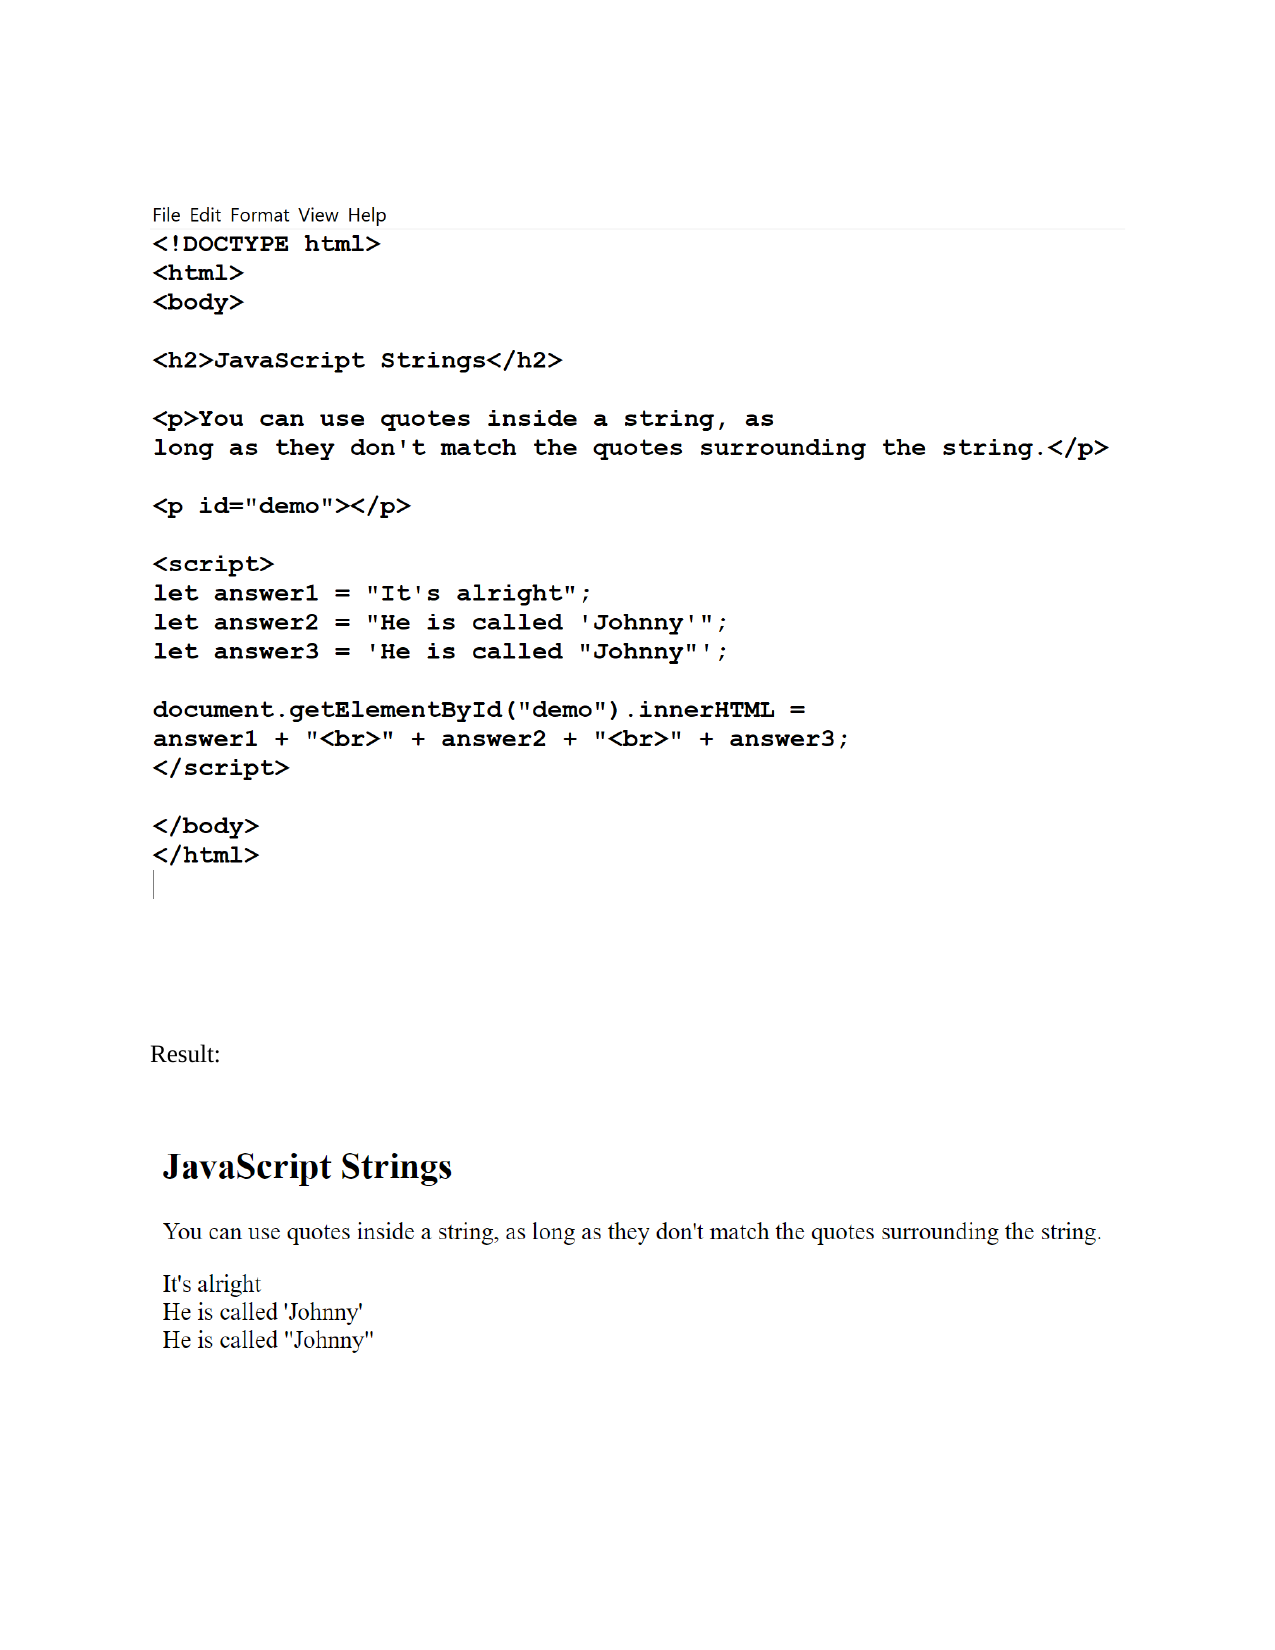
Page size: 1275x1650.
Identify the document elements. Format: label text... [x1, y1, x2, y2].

picture [150, 197, 1125, 926]
picture [150, 1135, 1125, 1400]
text Result: [150, 1039, 1125, 1068]
